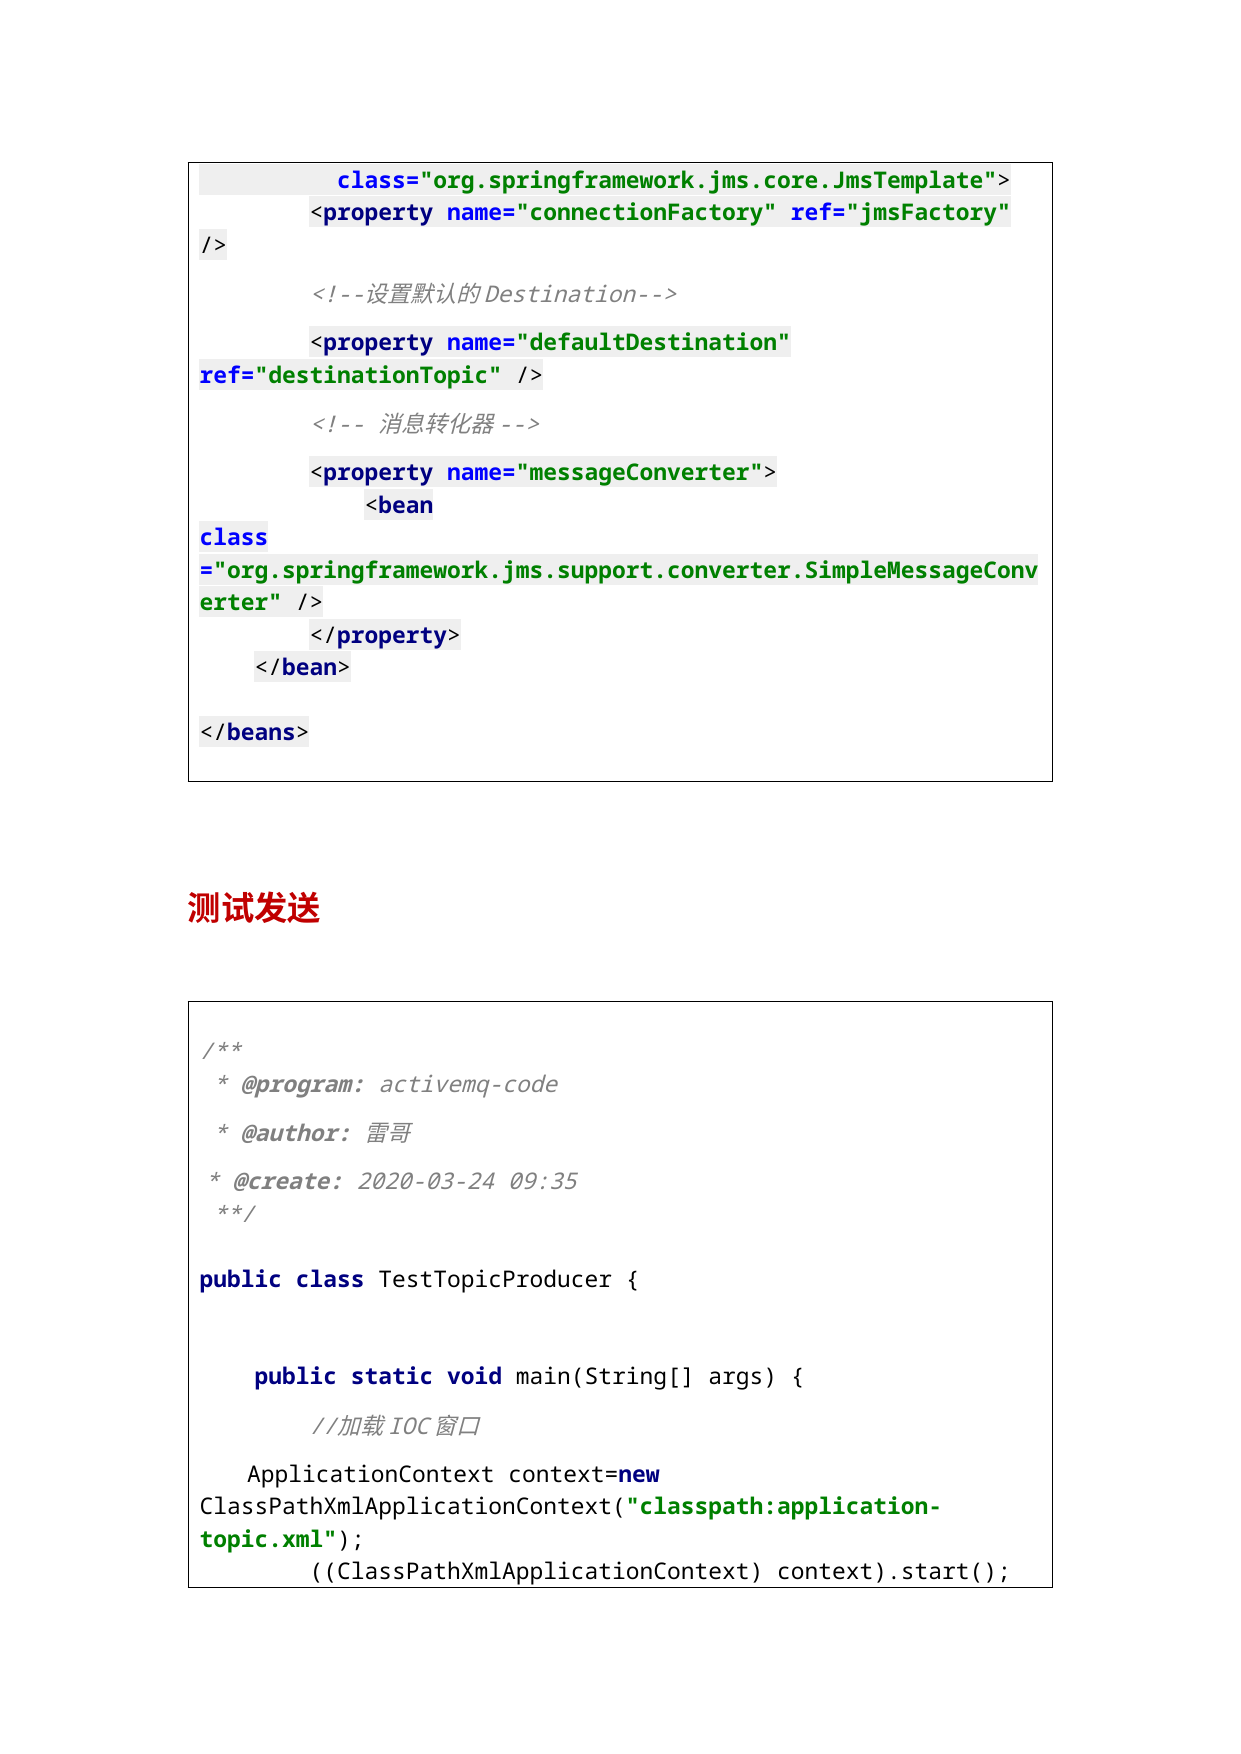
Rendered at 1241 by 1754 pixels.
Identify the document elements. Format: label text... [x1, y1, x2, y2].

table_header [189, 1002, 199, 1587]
subtitle 测试发送 [187, 874, 1053, 939]
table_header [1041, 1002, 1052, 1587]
